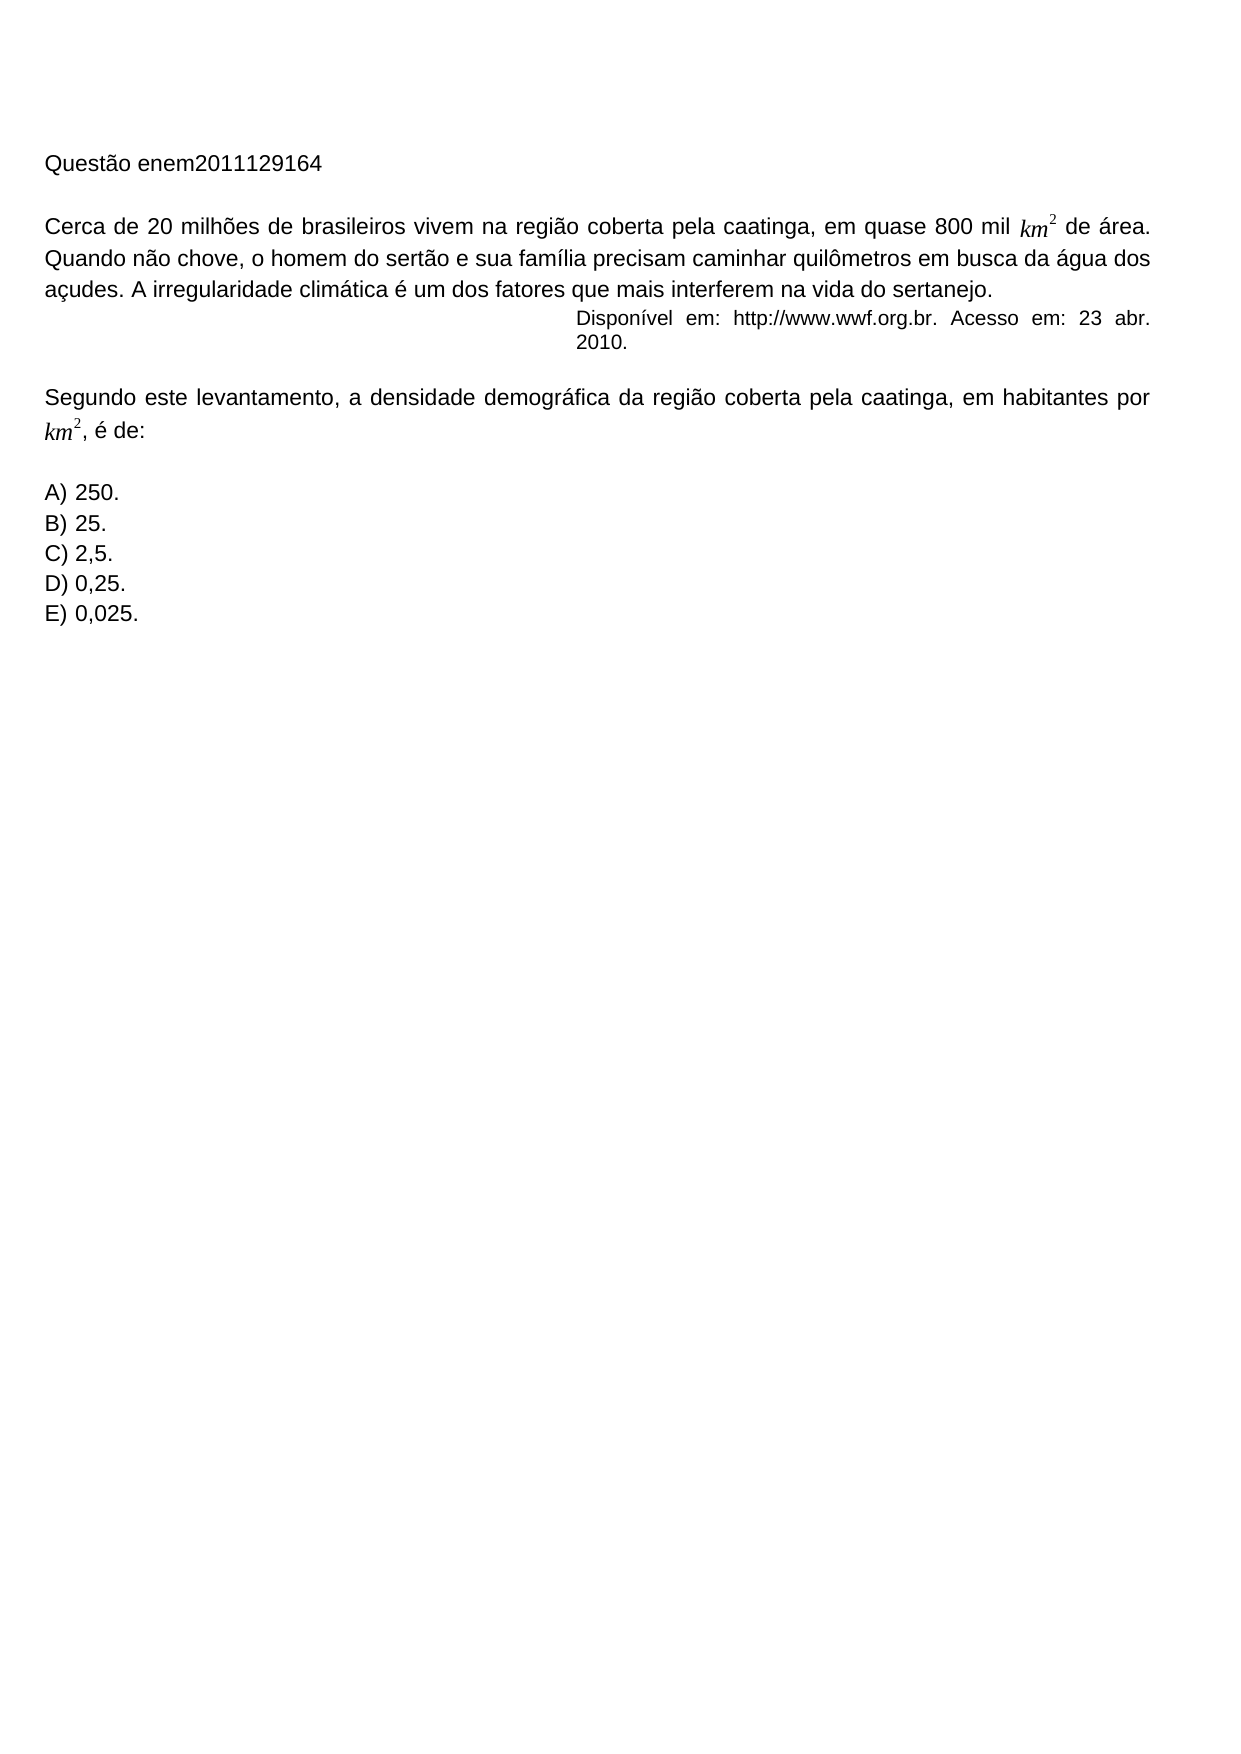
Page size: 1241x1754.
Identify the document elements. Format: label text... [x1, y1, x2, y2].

list 0,25. [44, 570, 1151, 596]
list 2,5. [44, 540, 1151, 566]
list 250. [44, 479, 1151, 506]
text Questão enem2011129164 [44, 150, 1151, 176]
text Disponível em: http://www.wwf.org.br. Acesso em: 23 abr. 2010. [576, 306, 1151, 354]
list 25. [44, 509, 1151, 536]
text Cerca de 20 milhões de brasileiros vivem na região coberta pela caatinga, em quase 800 mil de área. Quando não chove, o homem do sertão e sua família precisam caminhar quilômetros em busca da água dos açudes. A irregularidade climática é um dos fatores que mais interferem na vida do sertanejo. [44, 210, 1151, 302]
text Segundo este levantamento, a densidade demográfica da região coberta pela caatinga, em habitantes por , é de: [44, 384, 1151, 445]
list 0,025. [44, 600, 1151, 627]
